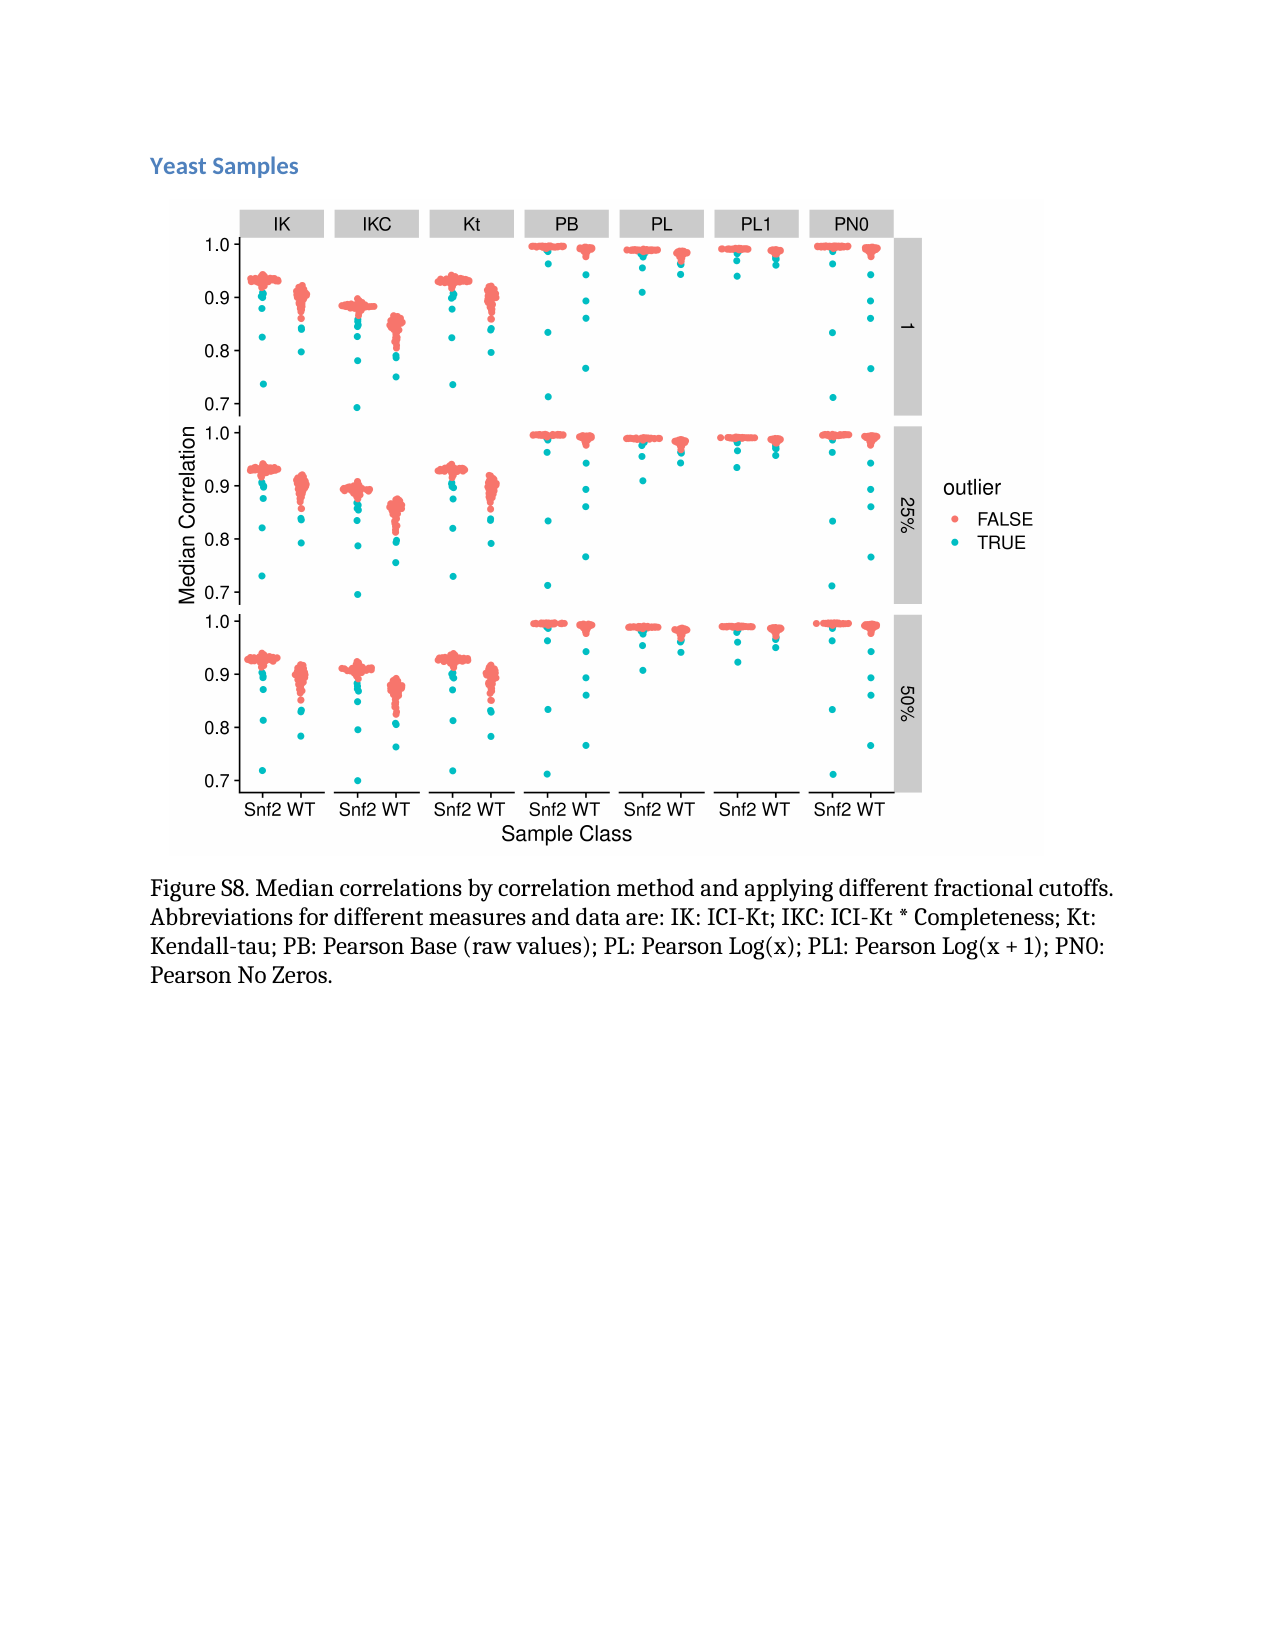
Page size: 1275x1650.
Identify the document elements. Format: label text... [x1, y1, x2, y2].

subtitle Yeast Samples [150, 150, 1125, 181]
text Figure S8. Median correlations by correlation method and applying different fractional cutoffs. Abbreviations for different measures and data are: IK: ICI-Kt; IKC: ICI-Kt * Completeness; Kt: Kendall-tau; PB: Pearson Base (raw values); PL: Pearson Log(x); PL1: Pearson Log(x + 1); PN0: Pearson No Zeros. [150, 874, 1125, 989]
picture [168, 199, 1044, 856]
